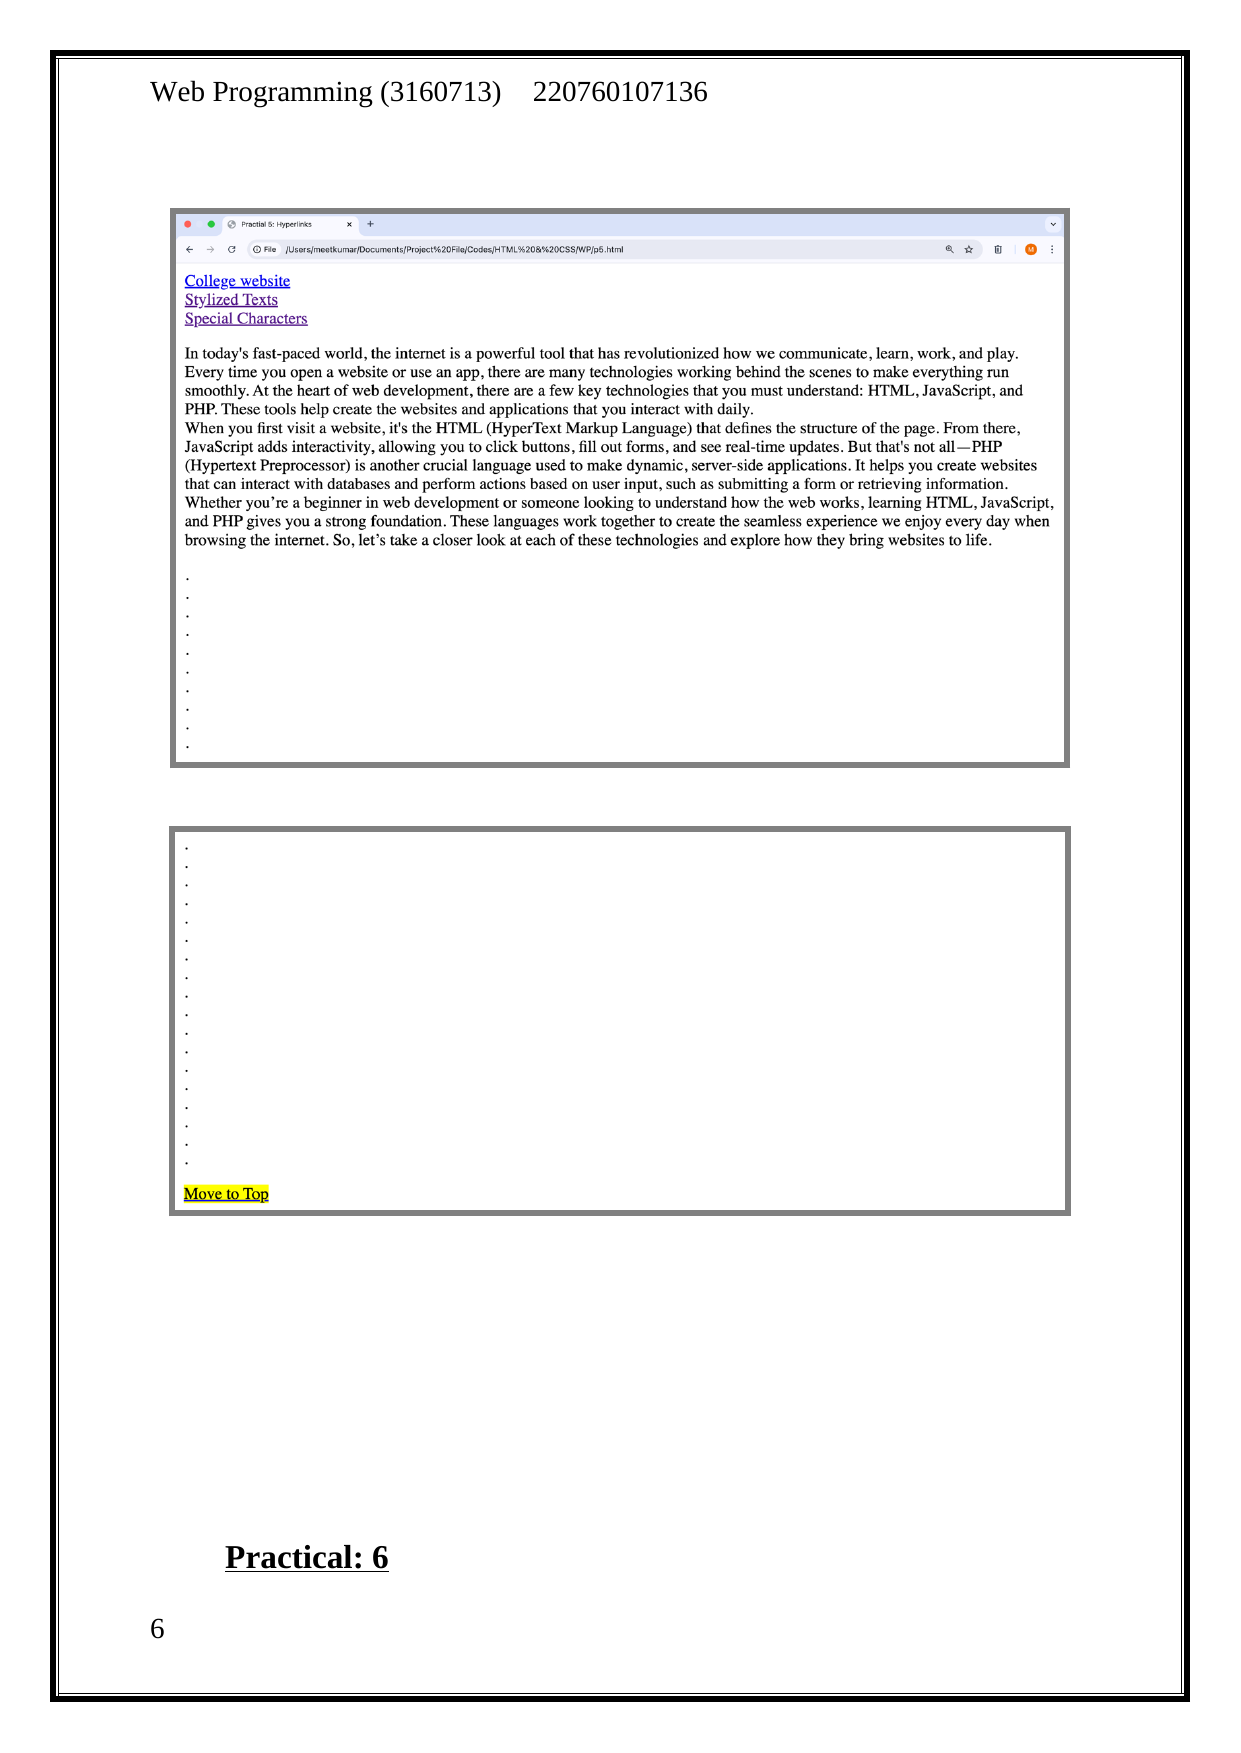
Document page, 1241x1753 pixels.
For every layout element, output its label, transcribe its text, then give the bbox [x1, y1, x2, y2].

picture [176, 214, 1064, 762]
picture [175, 832, 1065, 1210]
text Practical: 6 [150, 1537, 1090, 1576]
